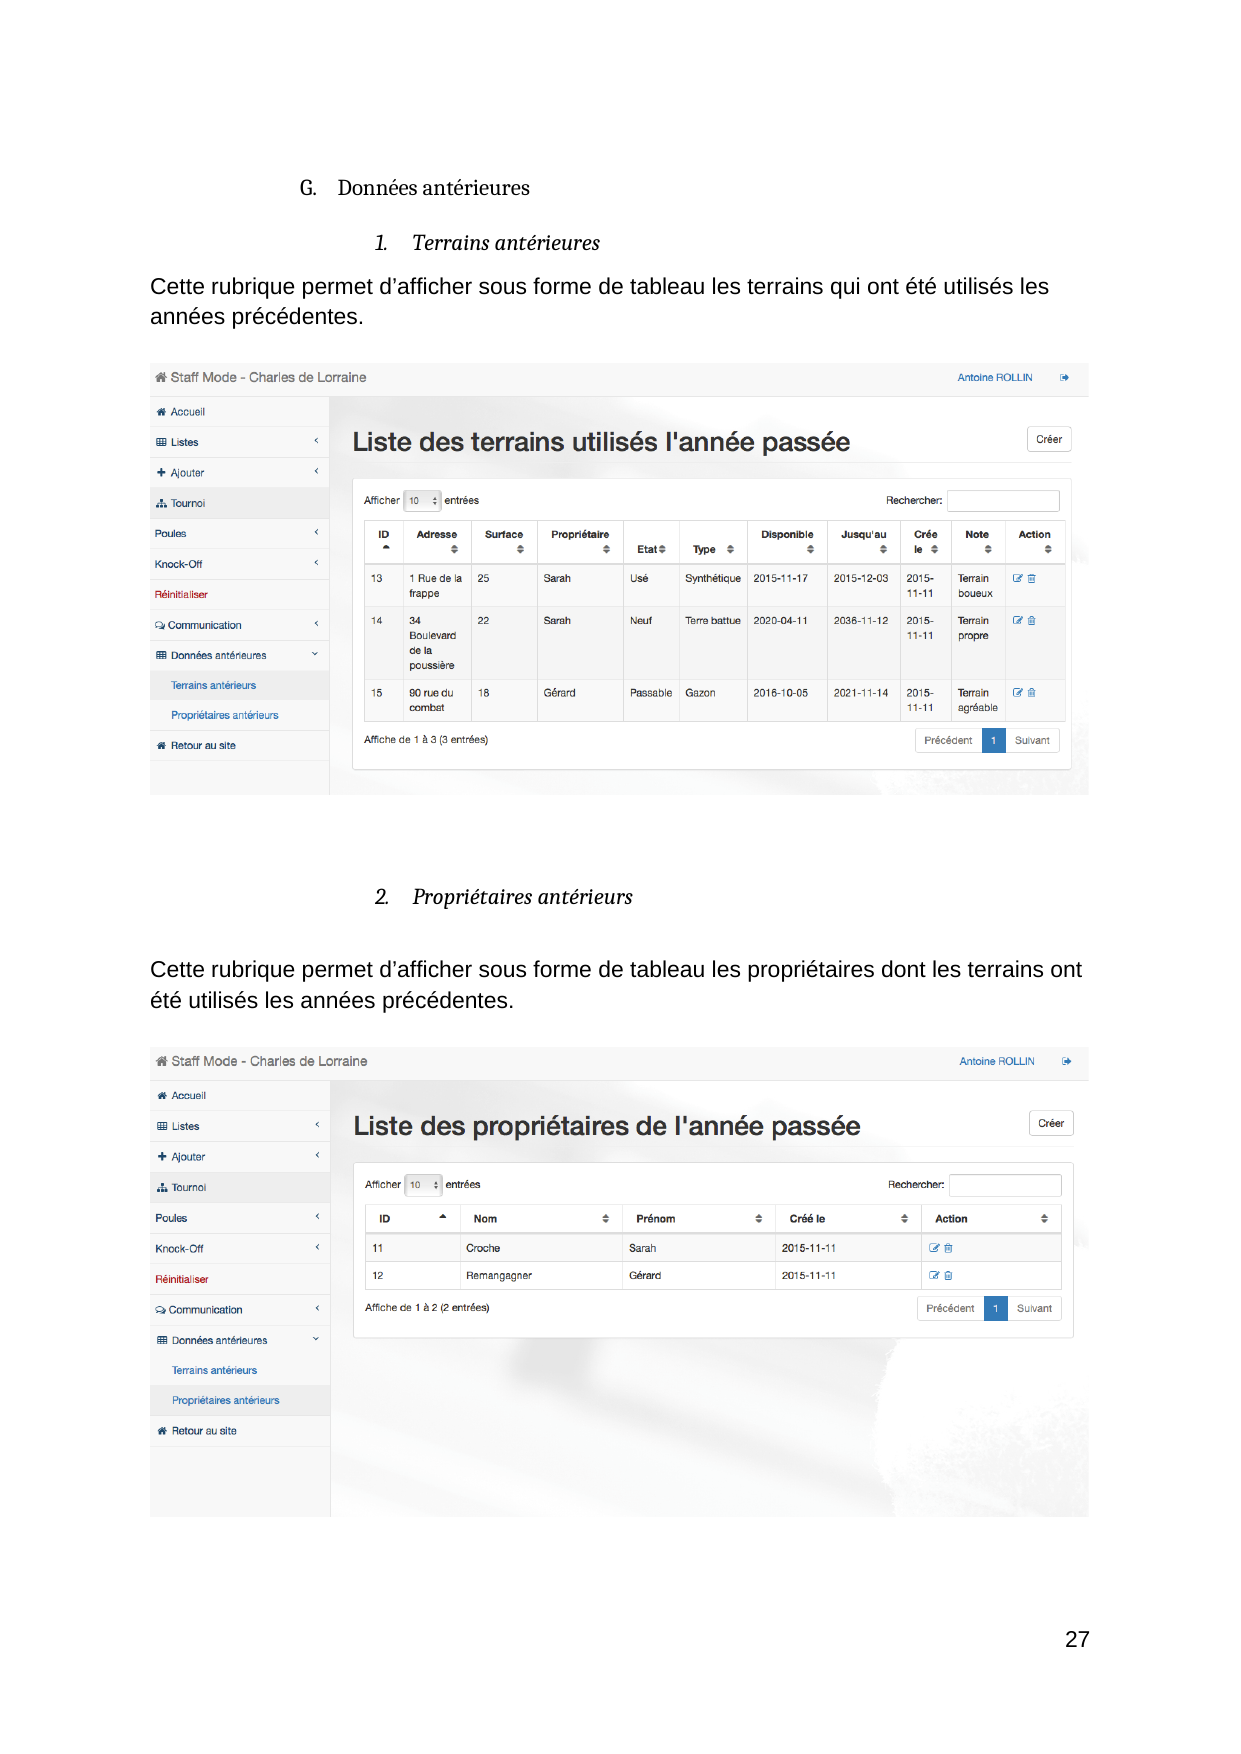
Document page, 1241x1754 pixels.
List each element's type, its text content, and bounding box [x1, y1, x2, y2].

subtitle Terrains antérieures [375, 230, 1090, 257]
text Cette rubrique permet d’afficher sous forme de tableau les terrains qui ont été utilisés les années précédentes. [150, 273, 1090, 329]
subtitle Propriétaires antérieurs [375, 883, 1090, 910]
subtitle Données antérieures [300, 175, 1090, 201]
text Cette rubrique permet d’afficher sous forme de tableau les propriétaires dont les terrains ont été utilisés les années précédentes. [150, 956, 1090, 1013]
picture [150, 1047, 1089, 1517]
picture [150, 363, 1089, 795]
